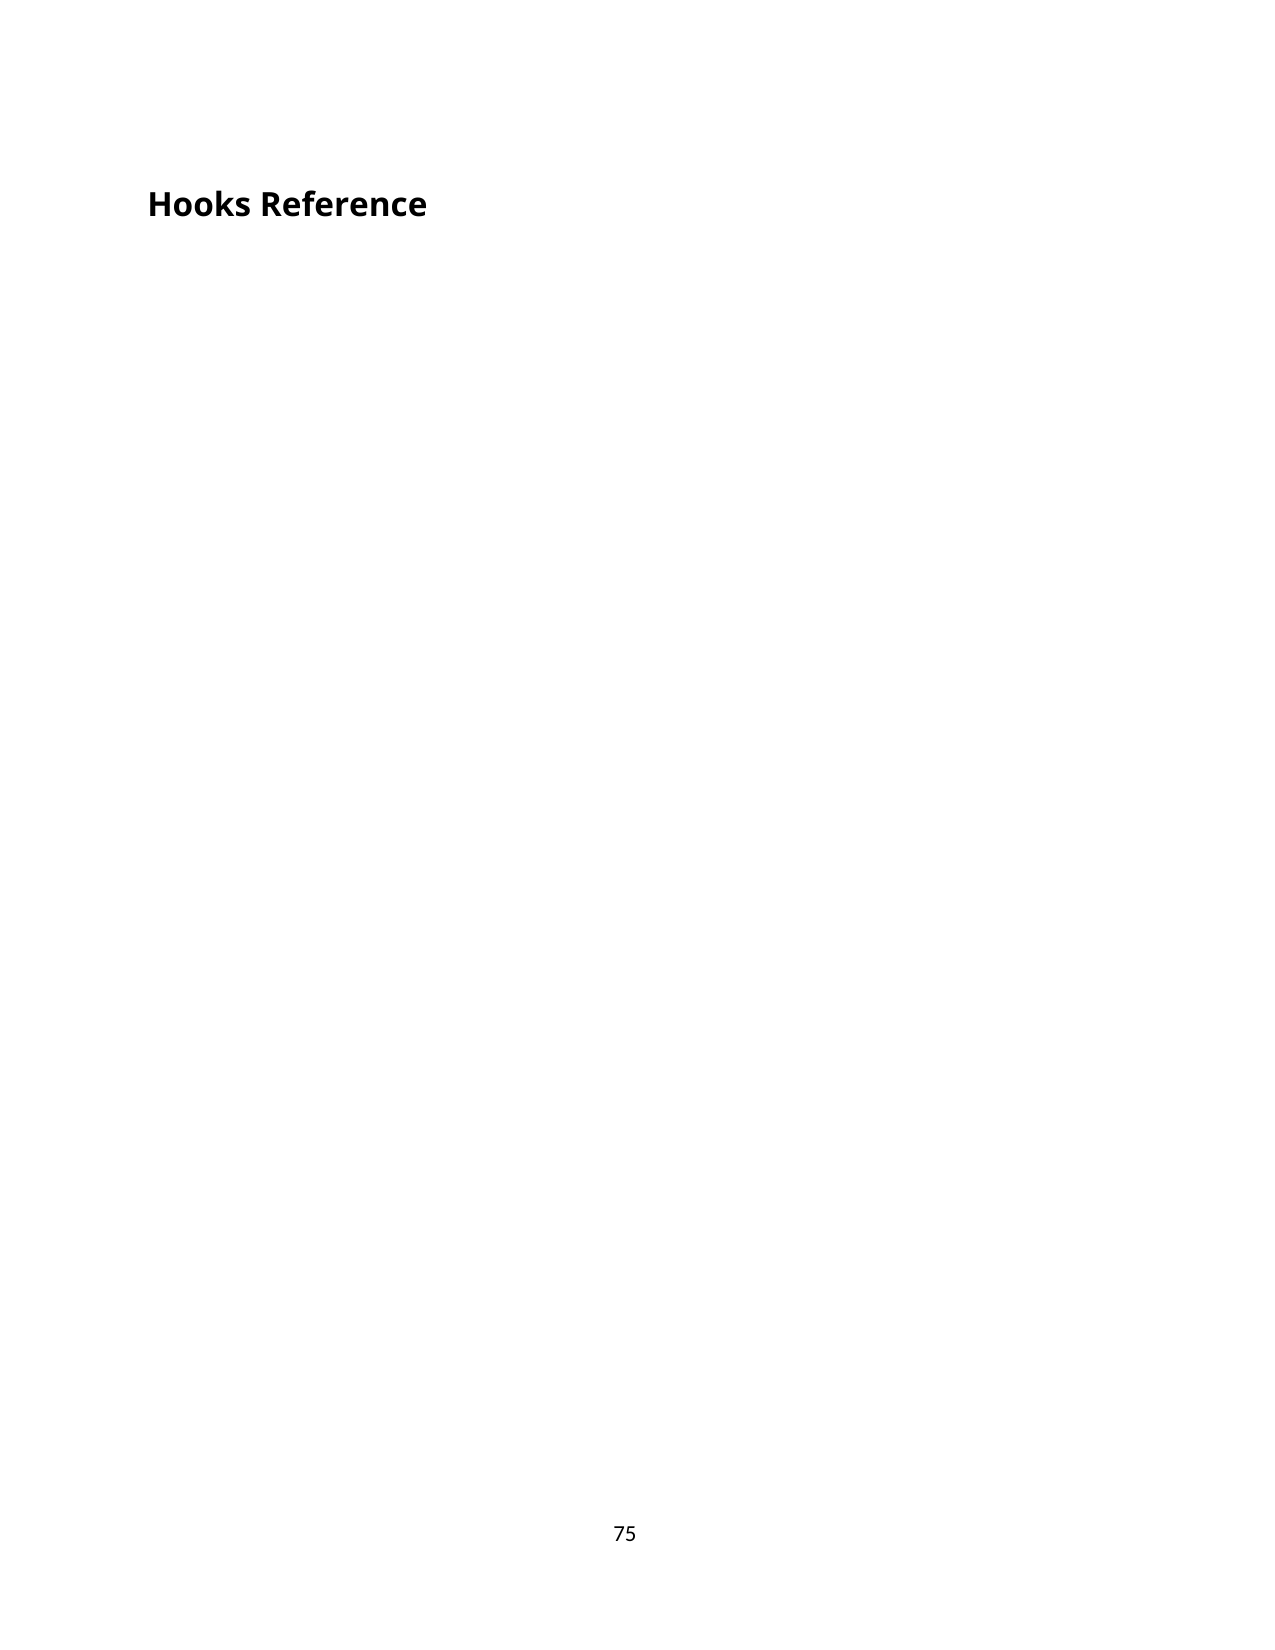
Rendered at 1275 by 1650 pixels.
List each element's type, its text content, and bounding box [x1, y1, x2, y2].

subtitle Hooks Reference [147, 181, 1102, 226]
